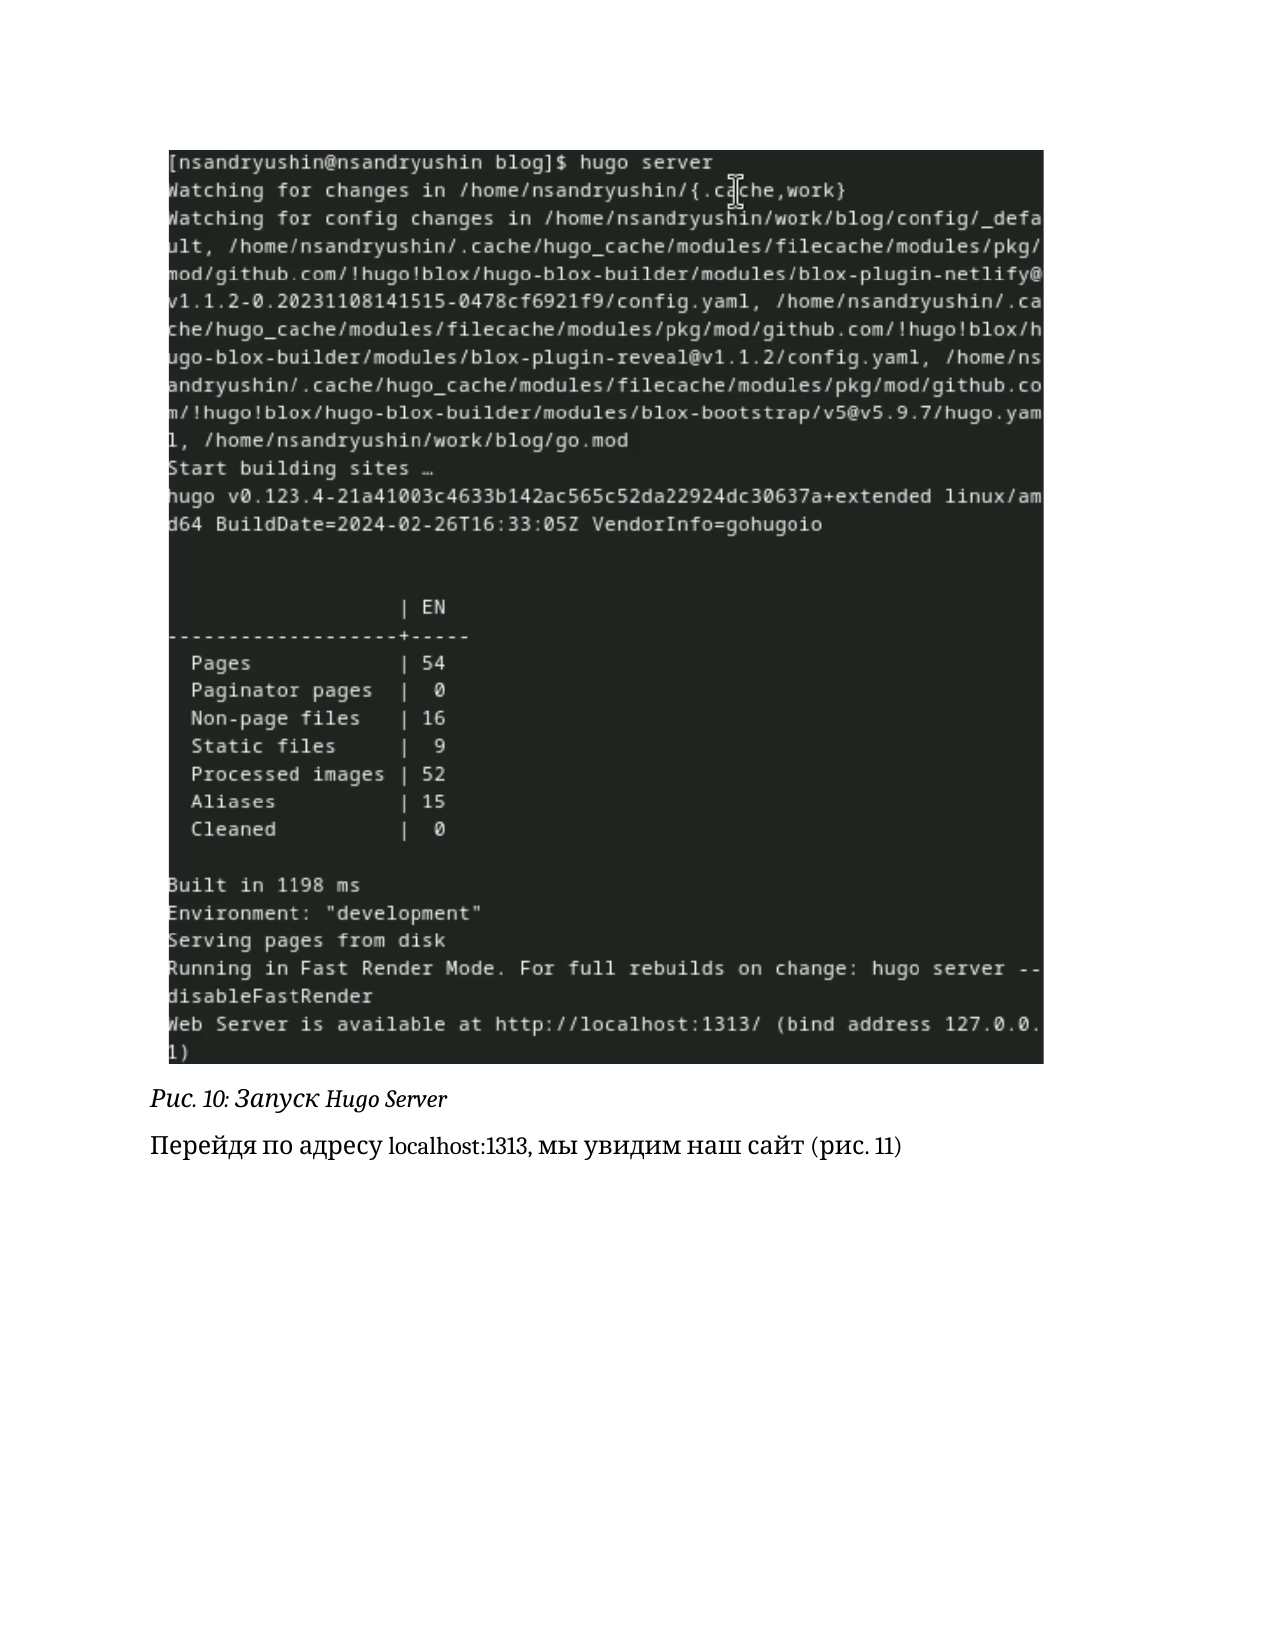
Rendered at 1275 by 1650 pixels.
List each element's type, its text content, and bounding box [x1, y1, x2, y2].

text Рис. 10: Запуск Hugo Server [150, 1084, 1125, 1113]
picture [168, 150, 1044, 1064]
text Перейдя по адресу localhost:1313, мы увидим наш сайт (рис. 11) [150, 1132, 1125, 1161]
